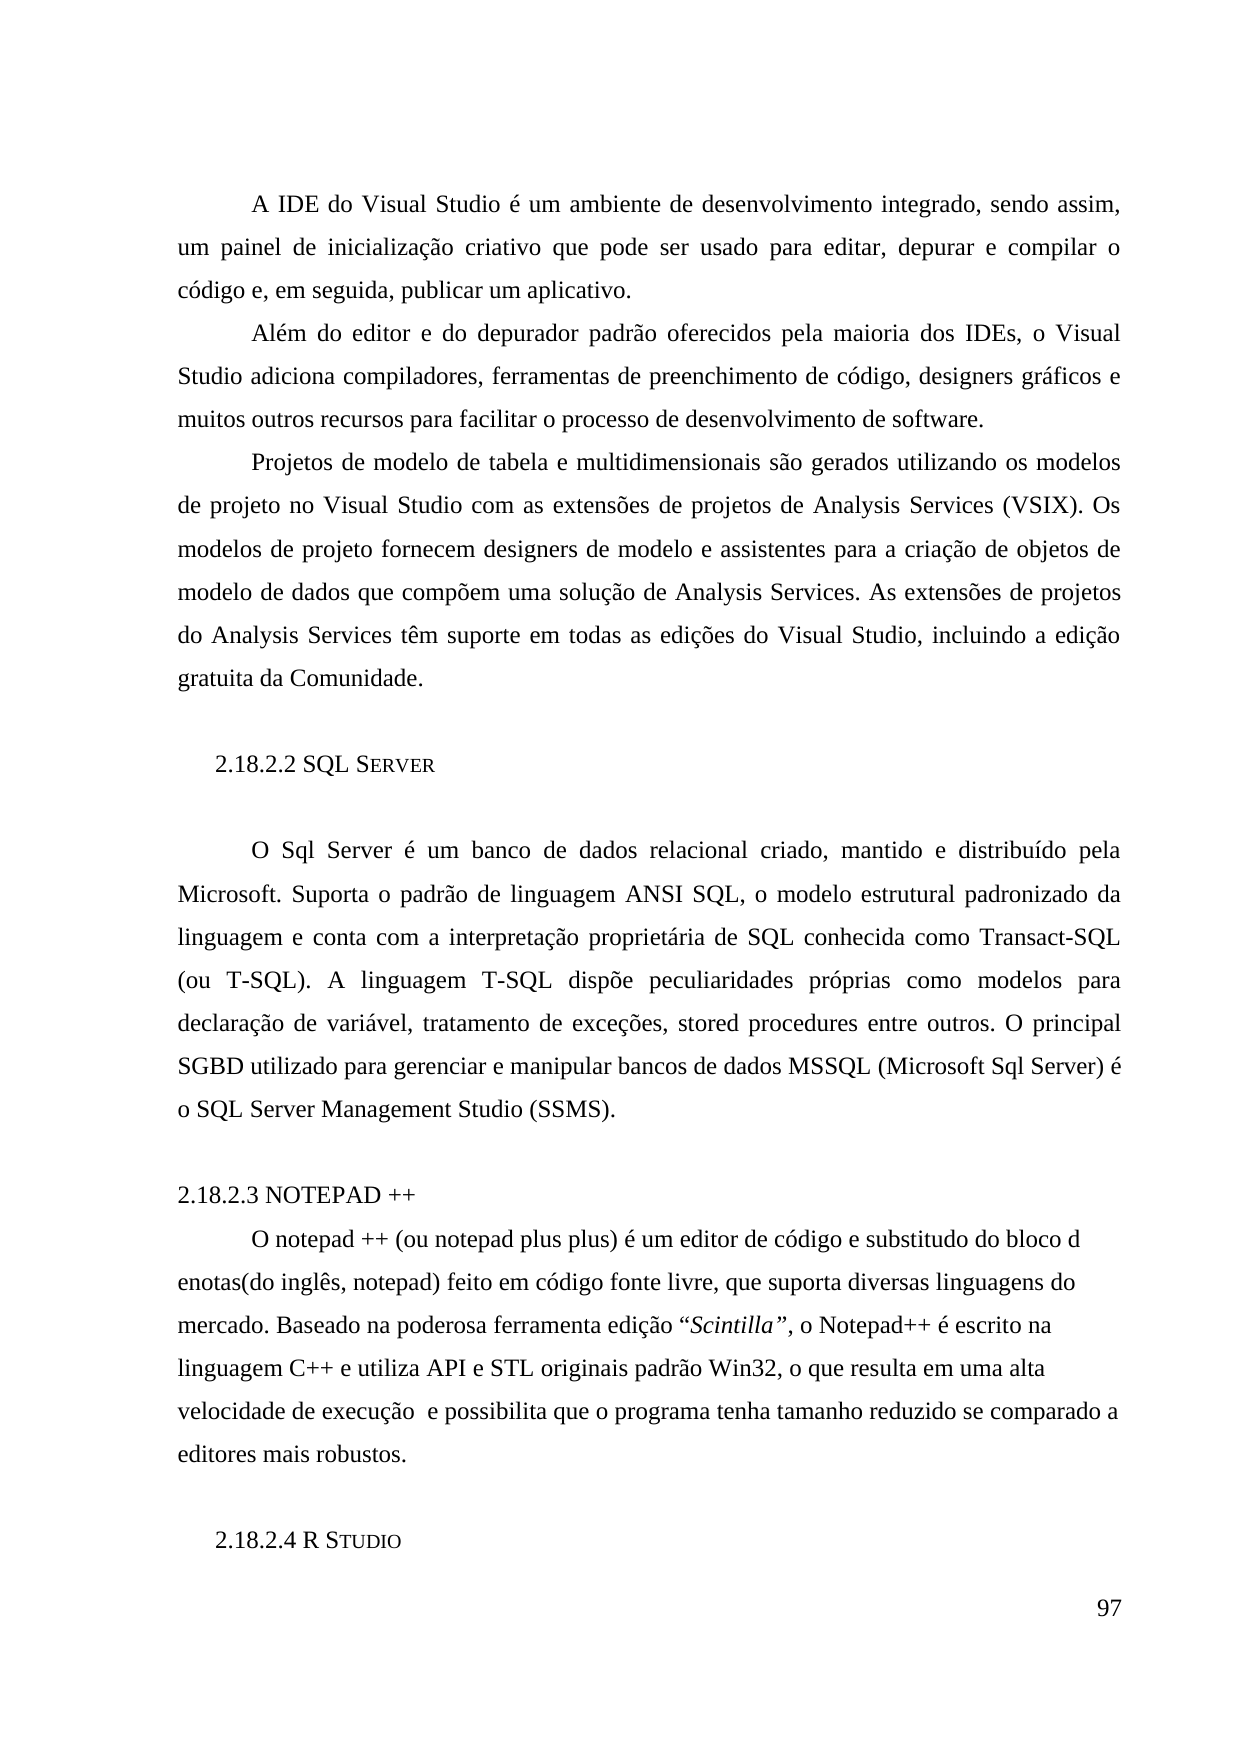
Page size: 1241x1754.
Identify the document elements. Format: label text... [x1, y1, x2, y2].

subtitle 2.18.2.3 NOTEPAD ++ [177, 1181, 1122, 1209]
text Além do editor e do depurador padrão oferecidos pela maioria dos IDEs, o Visual Studio adiciona compiladores, ferramentas de preenchimento de código, designers gráficos e muitos outros recursos para facilitar o processo de desenvolvimento de software. [177, 318, 1122, 433]
text Projetos de modelo de tabela e multidimensionais são gerados utilizando os modelos de projeto no Visual Studio com as extensões de projetos de Analysis Services (VSIX). Os modelos de projeto fornecem designers de modelo e assistentes para a criação de objetos de modelo de dados que compõem uma solução de Analysis Services. As extensões de projetos do Analysis Services têm suporte em todas as edições do Visual Studio, incluindo a edição gratuita da Comunidade. [177, 447, 1122, 692]
subtitle 2.18.2.4 R Studio [215, 1526, 1122, 1554]
text A IDE do Visual Studio é um ambiente de desenvolvimento integrado, sendo assim, um painel de inicialização criativo que pode ser usado para editar, depurar e compilar o código e, em seguida, publicar um aplicativo. [177, 189, 1122, 304]
subtitle 2.18.2.2 SQL Server [215, 749, 1122, 778]
text O notepad ++ (ou notepad plus plus) é um editor de código e substitudo do bloco d enotas(do inglês, notepad) feito em código fonte livre, que suporta diversas linguagens do mercado. Baseado na poderosa ferramenta edição “Scintilla”, o Notepad++ é escrito na linguagem C++ e utiliza API e STL originais padrão Win32, o que resulta em uma alta velocidade de execução e possibilita que o programa tenha tamanho reduzido se comparado a editores mais robustos. [177, 1224, 1122, 1468]
text O Sql Server é um banco de dados relacional criado, mantido e distribuído pela Microsoft. Suporta o padrão de linguagem ANSI SQL, o modelo estrutural padronizado da linguagem e conta com a interpretação proprietária de SQL conhecida como Transact-SQL (ou T-SQL). A linguagem T-SQL dispõe peculiaridades próprias como modelos para declaração de variável, tratamento de exceções, stored procedures entre outros. O principal SGBD utilizado para gerenciar e manipular bancos de dados MSSQL (Microsoft Sql Server) é o SQL Server Management Studio (SSMS). [177, 836, 1122, 1123]
